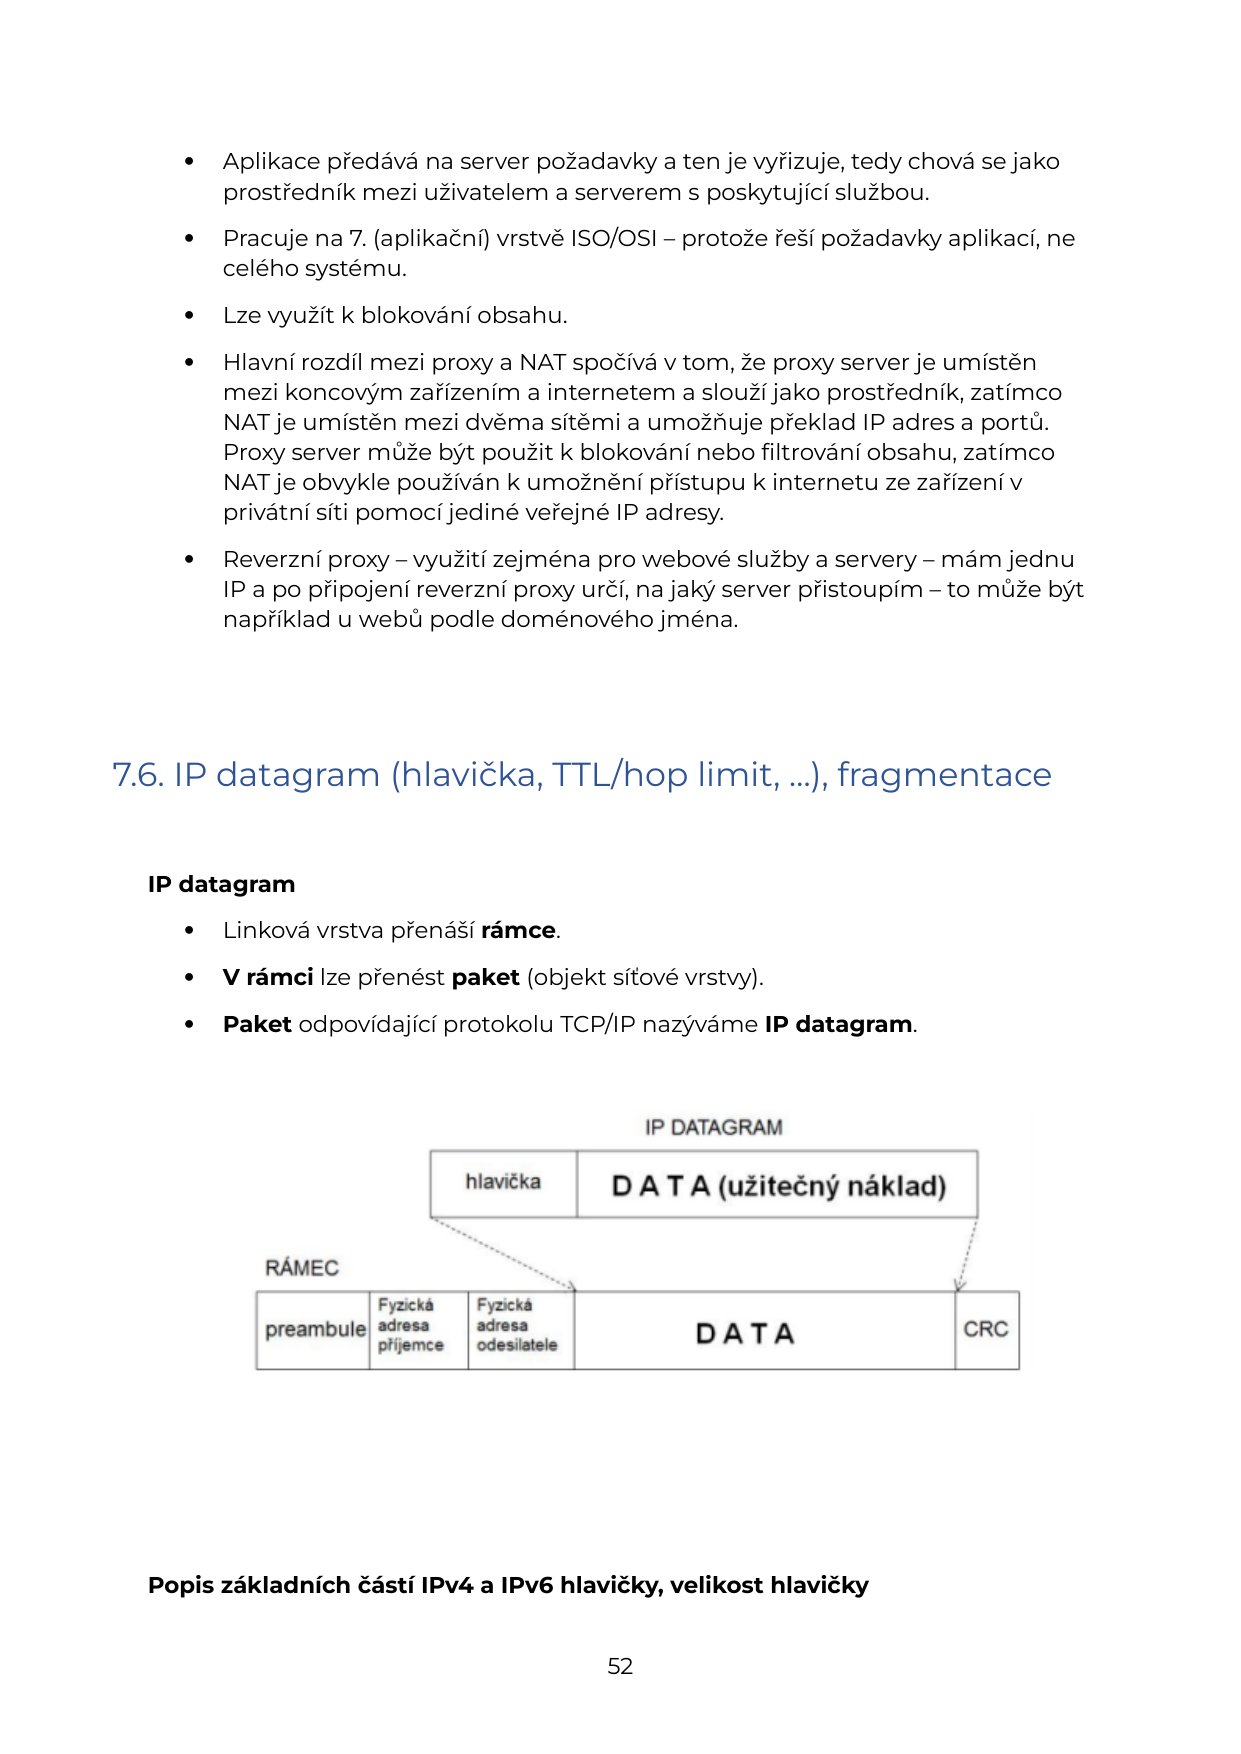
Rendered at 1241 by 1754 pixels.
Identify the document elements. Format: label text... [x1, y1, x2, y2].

text Popis základních částí IPv4 a IPv6 hlavičky, velikost hlavičky [148, 1571, 1093, 1599]
text IP datagram [148, 870, 1093, 898]
picture [194, 1096, 1060, 1394]
list Reverzní proxy – využití zejména pro webové služby a servery – mám jednu IP a po připojení reverzní proxy určí, na jaký server přistoupím – to může být například u webů podle doménového jména. [185, 545, 1093, 633]
text IP datagram (hlavička, TTL/hop limit, …), fragmentace [112, 754, 1093, 795]
list Linková vrstva přenáší rámce. [185, 917, 1093, 944]
list V rámci lze přenést paket (objekt síťové vrstvy). [185, 963, 1093, 991]
list Pracuje na 7. (aplikační) vrstvě ISO/OSI – protože řeší požadavky aplikací, ne celého systému. [185, 224, 1093, 282]
list Aplikace předává na server požadavky a ten je vyřizuje, tedy chová se jako prostředník mezi uživatelem a serverem s poskytující službou. [185, 148, 1093, 206]
list Hlavní rozdíl mezi proxy a NAT spočívá v tom, že proxy server je umístěn mezi koncovým zařízením a internetem a slouží jako prostředník, zatímco NAT je umístěn mezi dvěma sítěmi a umožňuje překlad IP adres a portů. Proxy server může být použit k blokování nebo filtrování obsahu, zatímco NAT je obvykle používán k umožnění přístupu k internetu ze zařízení v privátní síti pomocí jediné veřejné IP adresy. [185, 348, 1093, 527]
list Paket odpovídající protokolu TCP/IP nazýváme IP datagram. [185, 1010, 1093, 1038]
list Lze využít k blokování obsahu. [185, 301, 1093, 329]
